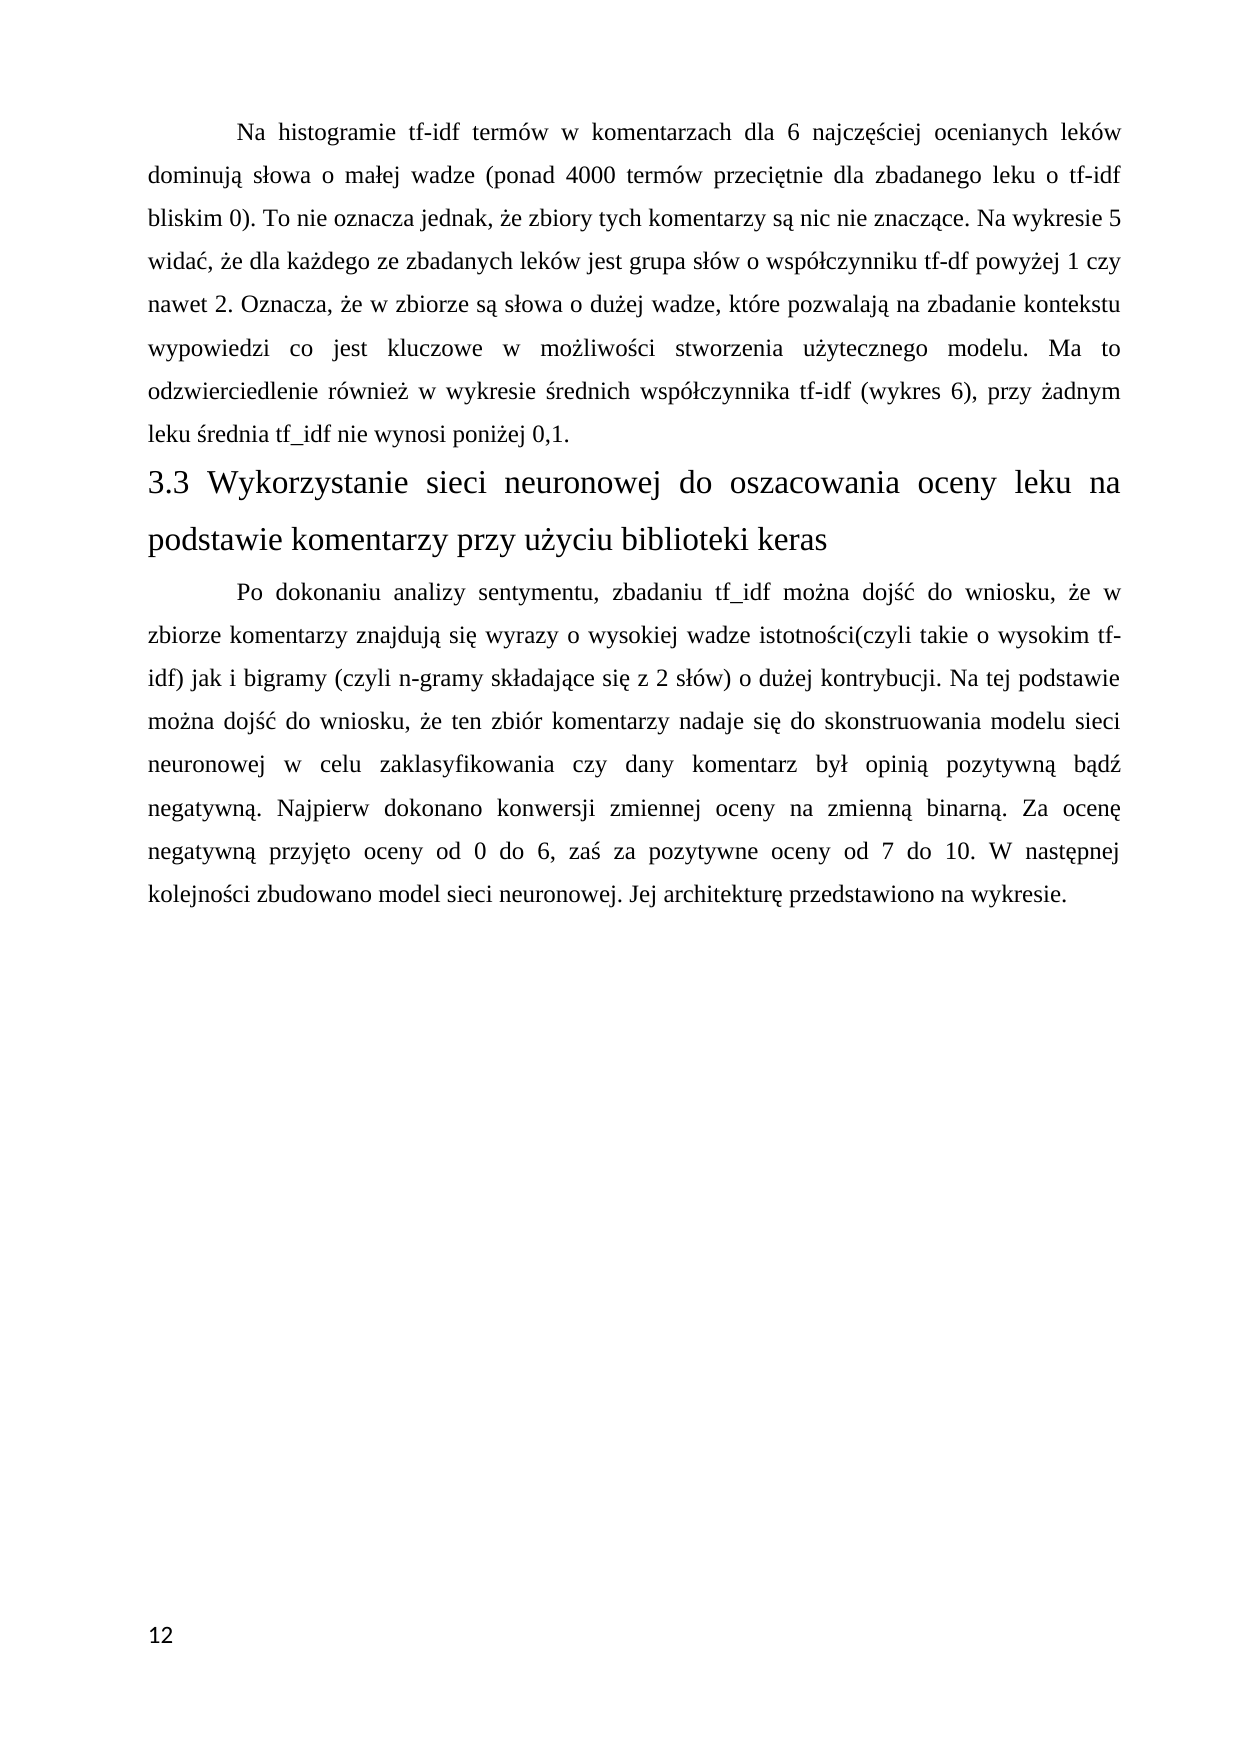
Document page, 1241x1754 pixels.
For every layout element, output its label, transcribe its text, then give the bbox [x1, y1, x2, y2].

text Po dokonaniu analizy sentymentu, zbadaniu tf_idf można dojść do wniosku, że w zbiorze komentarzy znajdują się wyrazy o wysokiej wadze istotności(czyli takie o wysokim tf-idf) jak i bigramy (czyli n-gramy składające się z 2 słów) o dużej kontrybucji. Na tej podstawie można dojść do wniosku, że ten zbiór komentarzy nadaje się do skonstruowania modelu sieci neuronowej w celu zaklasyfikowania czy dany komentarz był opinią pozytywną bądź negatywną. Najpierw dokonano konwersji zmiennej oceny na zmienną binarną. Za ocenę negatywną przyjęto oceny od 0 do 6, zaś za pozytywne oceny od 7 do 10. W następnej kolejności zbudowano model sieci neuronowej. Jej architekturę przedstawiono na wykresie. [148, 577, 1122, 908]
text 3.3 Wykorzystanie sieci neuronowej do oszacowania oceny leku na podstawie komentarzy przy użyciu biblioteki keras [148, 462, 1122, 558]
text Na histogramie tf-idf termów w komentarzach dla 6 najczęściej ocenianych leków dominują słowa o małej wadze (ponad 4000 termów przeciętnie dla zbadanego leku o tf-idf bliskim 0). To nie oznacza jednak, że zbiory tych komentarzy są nic nie znaczące. Na wykresie 5 widać, że dla każdego ze zbadanych leków jest grupa słów o współczynniku tf-df powyżej 1 czy nawet 2. Oznacza, że w zbiorze są słowa o dużej wadze, które pozwalają na zbadanie kontekstu wypowiedzi co jest kluczowe w możliwości stworzenia użytecznego modelu. Ma to odzwierciedlenie również w wykresie średnich współczynnika tf-idf (wykres 6), przy żadnym leku średnia tf_idf nie wynosi poniżej 0,1. [148, 117, 1122, 448]
